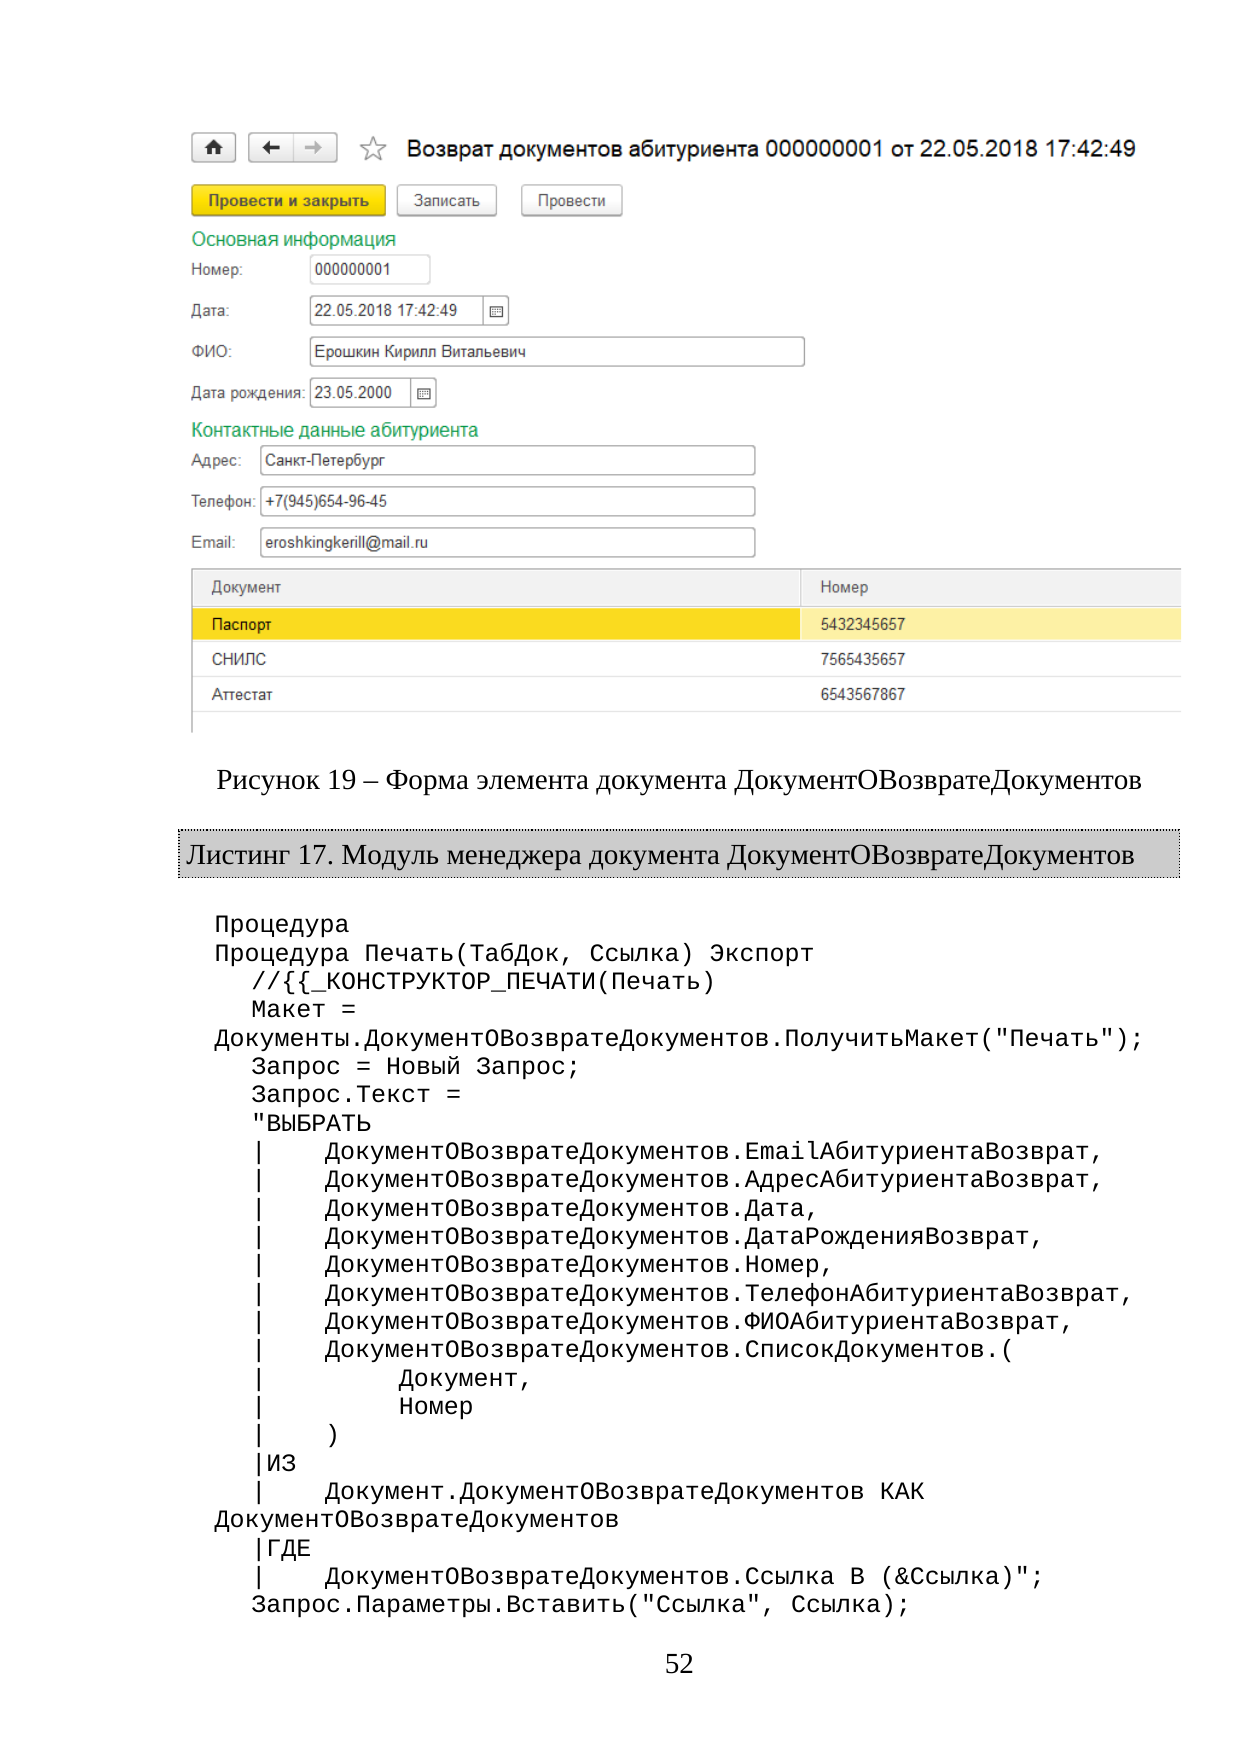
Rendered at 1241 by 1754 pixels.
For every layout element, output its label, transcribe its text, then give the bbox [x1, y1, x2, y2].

text | ДокументОВозвратеДокументов.Ссылка В (&Ссылка)"; [214, 1564, 1181, 1592]
text Процедура Печать(ТабДок, Ссылка) Экспорт [214, 940, 1181, 969]
text |ГДЕ [214, 1535, 1181, 1564]
text | ДокументОВозвратеДокументов.СписокДокументов.( [214, 1337, 1181, 1365]
text | Документ, [214, 1365, 1181, 1394]
text | ДокументОВозвратеДокументов.ФИОАбитуриентаВозврат, [214, 1309, 1181, 1337]
text |ИЗ [214, 1450, 1181, 1479]
text Рисунок 19 – Форма элемента документа ДокументОВозвратеДокументов [177, 762, 1181, 796]
text Макет = Документы.ДокументОВозвратеДокументов.ПолучитьМакет("Печать"); [214, 997, 1181, 1054]
text Запрос.Текст = [214, 1082, 1181, 1110]
text | Номер [214, 1394, 1181, 1422]
picture [177, 118, 1182, 746]
text Запрос = Новый Запрос; [214, 1054, 1181, 1082]
text //{{_КОНСТРУКТОР_ПЕЧАТИ(Печать) [214, 969, 1181, 997]
text | ) [214, 1422, 1181, 1450]
text | ДокументОВозвратеДокументов.АдресАбитуриентаВозврат, [214, 1167, 1181, 1195]
text Запрос.Параметры.Вставить("Ссылка", Ссылка); [214, 1592, 1181, 1620]
text | ДокументОВозвратеДокументов.Дата, [214, 1195, 1181, 1224]
text | ДокументОВозвратеДокументов.ДатаРожденияВозврат, [214, 1224, 1181, 1252]
text Листинг 17. Модуль менеджера документа ДокументОВозвратеДокументов [178, 829, 1180, 878]
text | ДокументОВозвратеДокументов.EmailАбитуриентаВозврат, [214, 1139, 1181, 1167]
text | ДокументОВозвратеДокументов.ТелефонАбитуриентаВозврат, [214, 1280, 1181, 1309]
text | ДокументОВозвратеДокументов.Номер, [214, 1252, 1181, 1280]
text | Документ.ДокументОВозвратеДокументов КАК ДокументОВозвратеДокументов [214, 1479, 1181, 1535]
text Процедура [214, 912, 1181, 940]
text "ВЫБРАТЬ [214, 1110, 1181, 1139]
